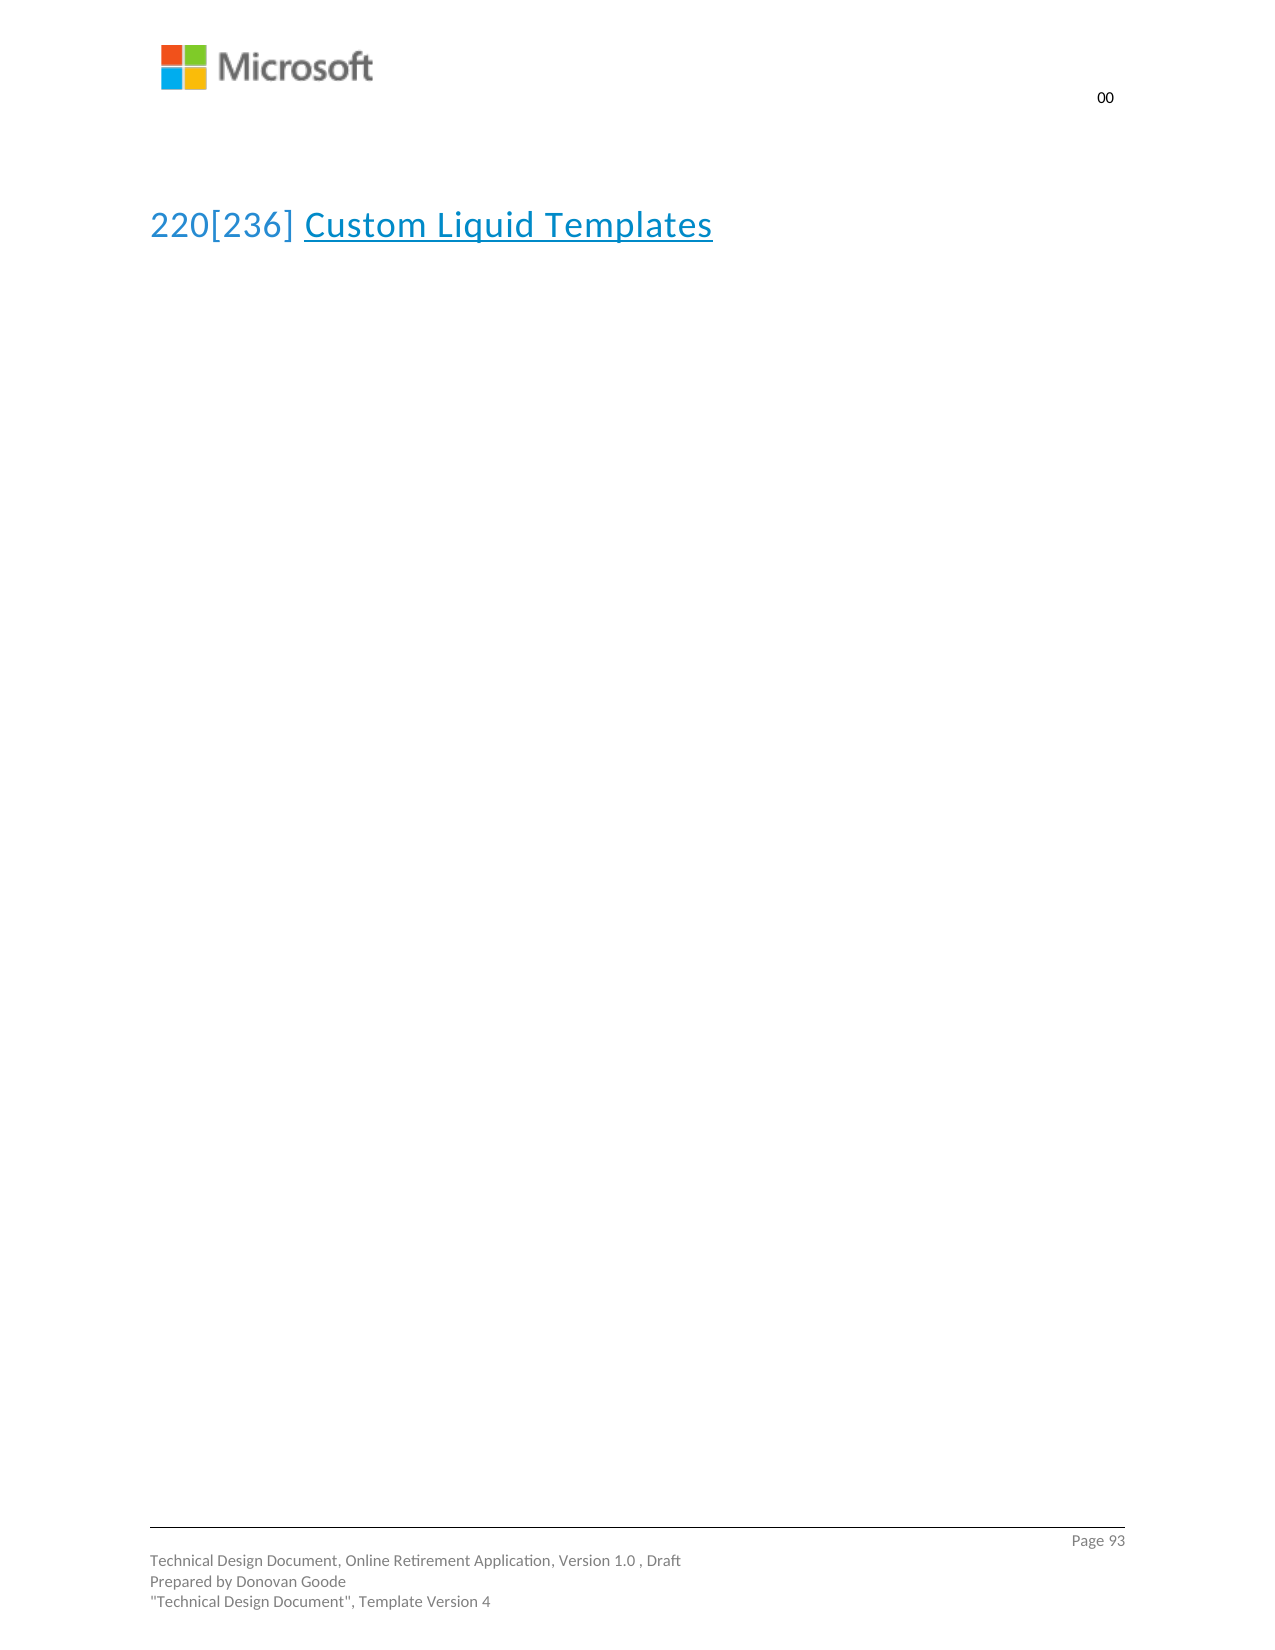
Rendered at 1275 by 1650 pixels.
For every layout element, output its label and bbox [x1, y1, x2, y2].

picture [161, 45, 374, 91]
